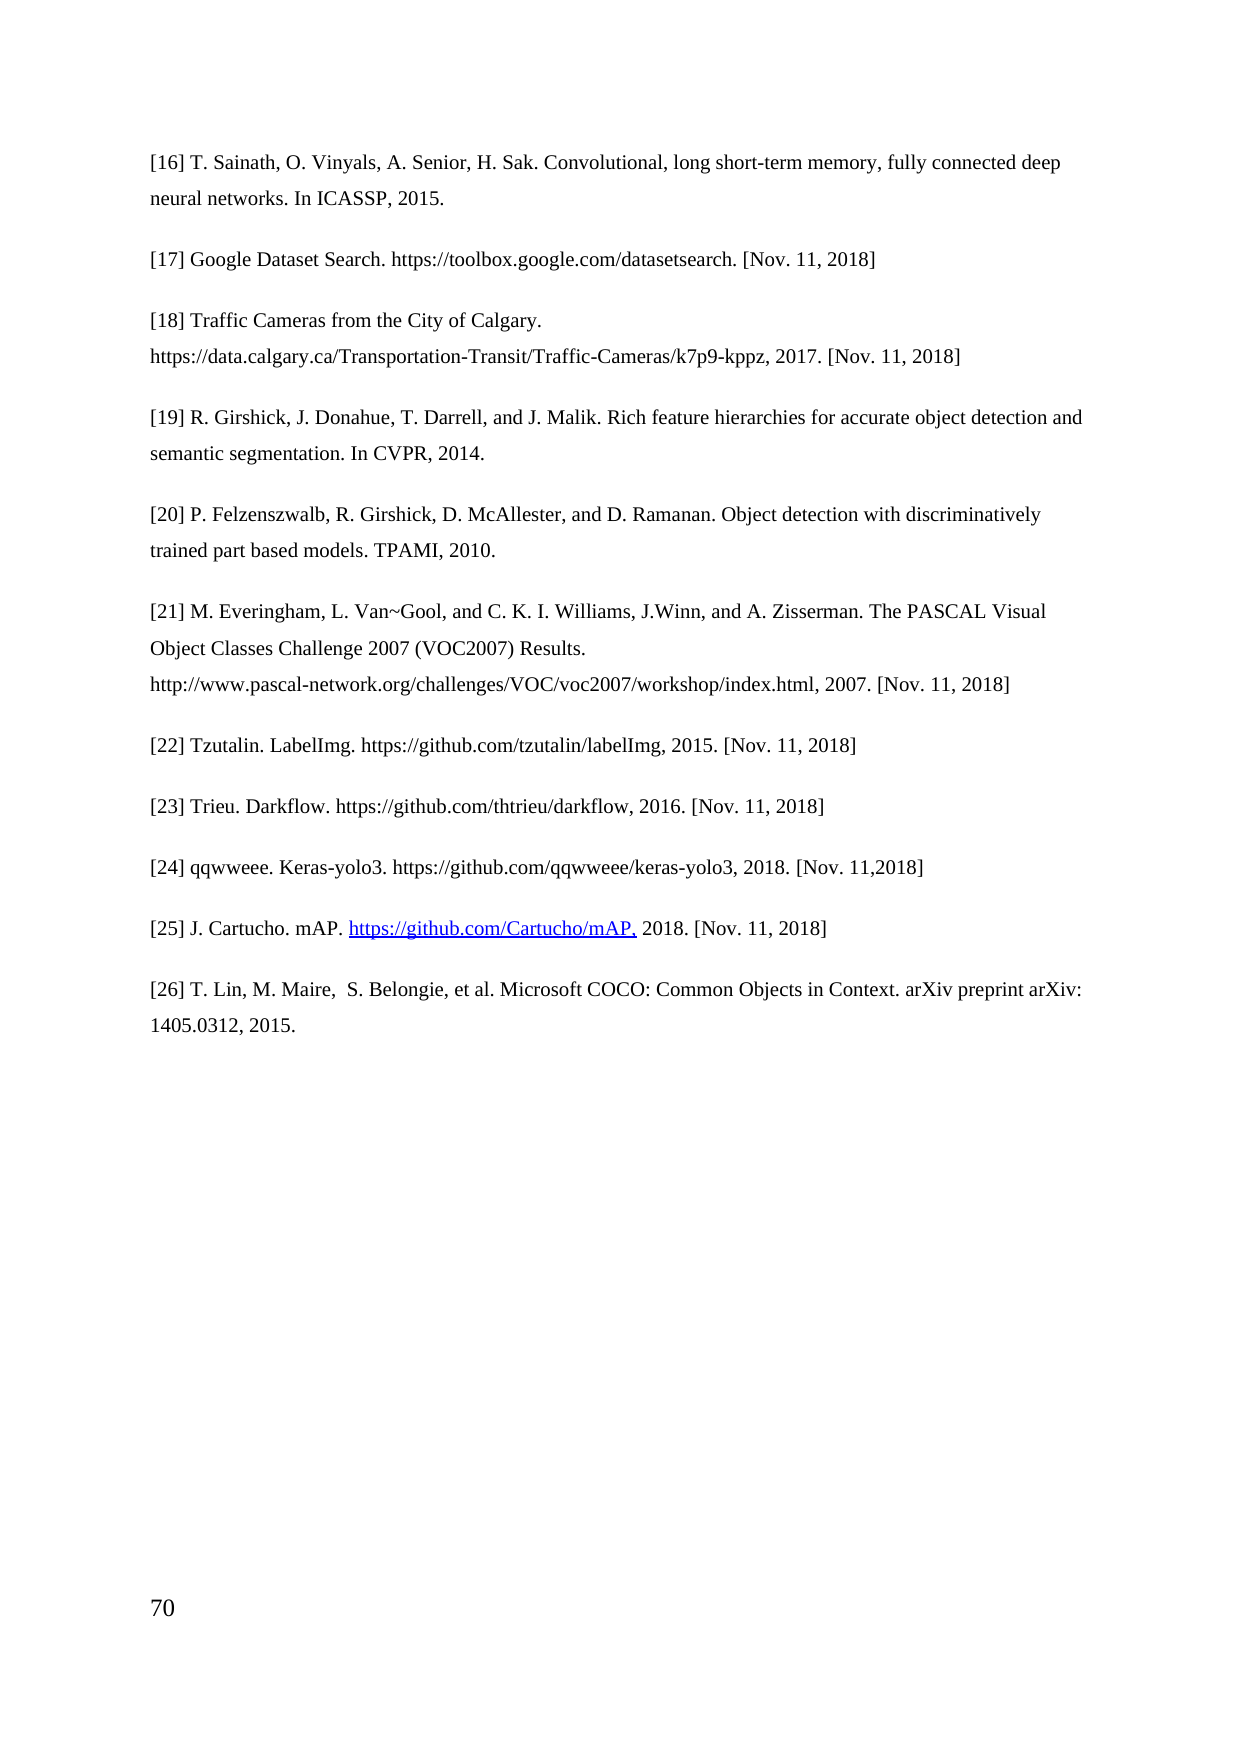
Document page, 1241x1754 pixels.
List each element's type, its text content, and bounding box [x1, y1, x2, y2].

text [26] T. Lin, M. Maire, S. Belongie, et al. Microsoft COCO: Common Objects in Context. arXiv preprint arXiv: 1405.0312, 2015. [150, 977, 1090, 1037]
text [20] P. Felzenszwalb, R. Girshick, D. McAllester, and D. Ramanan. Object detection with discriminatively trained part based models. TPAMI, 2010. [150, 502, 1090, 562]
text [22] Tzutalin. LabelImg. https://github.com/tzutalin/labelImg, 2015. [Nov. 11, 2018] [150, 732, 1090, 757]
text [17] Google Dataset Search. https://toolbox.google.com/datasetsearch. [Nov. 11, 2018] [150, 247, 1090, 271]
text [23] Trieu. Darkflow. https://github.com/thtrieu/darkflow, 2016. [Nov. 11, 2018] [150, 793, 1090, 818]
text [19] R. Girshick, J. Donahue, T. Darrell, and J. Malik. Rich feature hierarchies for accurate object detection and semantic segmentation. In CVPR, 2014. [150, 405, 1090, 465]
text [18] Traffic Cameras from the City of Calgary. https://data.calgary.ca/Transportation-Transit/Traffic-Cameras/k7p9-kppz, 2017. [Nov. 11, 2018] [150, 308, 1090, 368]
text [21] M. Everingham, L. Van~Gool, and C. K. I. Williams, J.Winn, and A. Zisserman. The PASCAL Visual Object Classes Challenge 2007 (VOC2007) Results. http://www.pascal-network.org/challenges/VOC/voc2007/workshop/index.html, 2007. [Nov. 11, 2018] [150, 599, 1090, 696]
text [25] J. Cartucho. mAP. https://github.com/Cartucho/mAP, 2018. [Nov. 11, 2018] [150, 916, 1090, 940]
text [24] qqwweee. Keras-yolo3. https://github.com/qqwweee/keras-yolo3, 2018. [Nov. 11,2018] [150, 854, 1090, 879]
text [16] T. Sainath, O. Vinyals, A. Senior, H. Sak. Convolutional, long short-term memory, fully connected deep neural networks. In ICASSP, 2015. [150, 150, 1090, 210]
